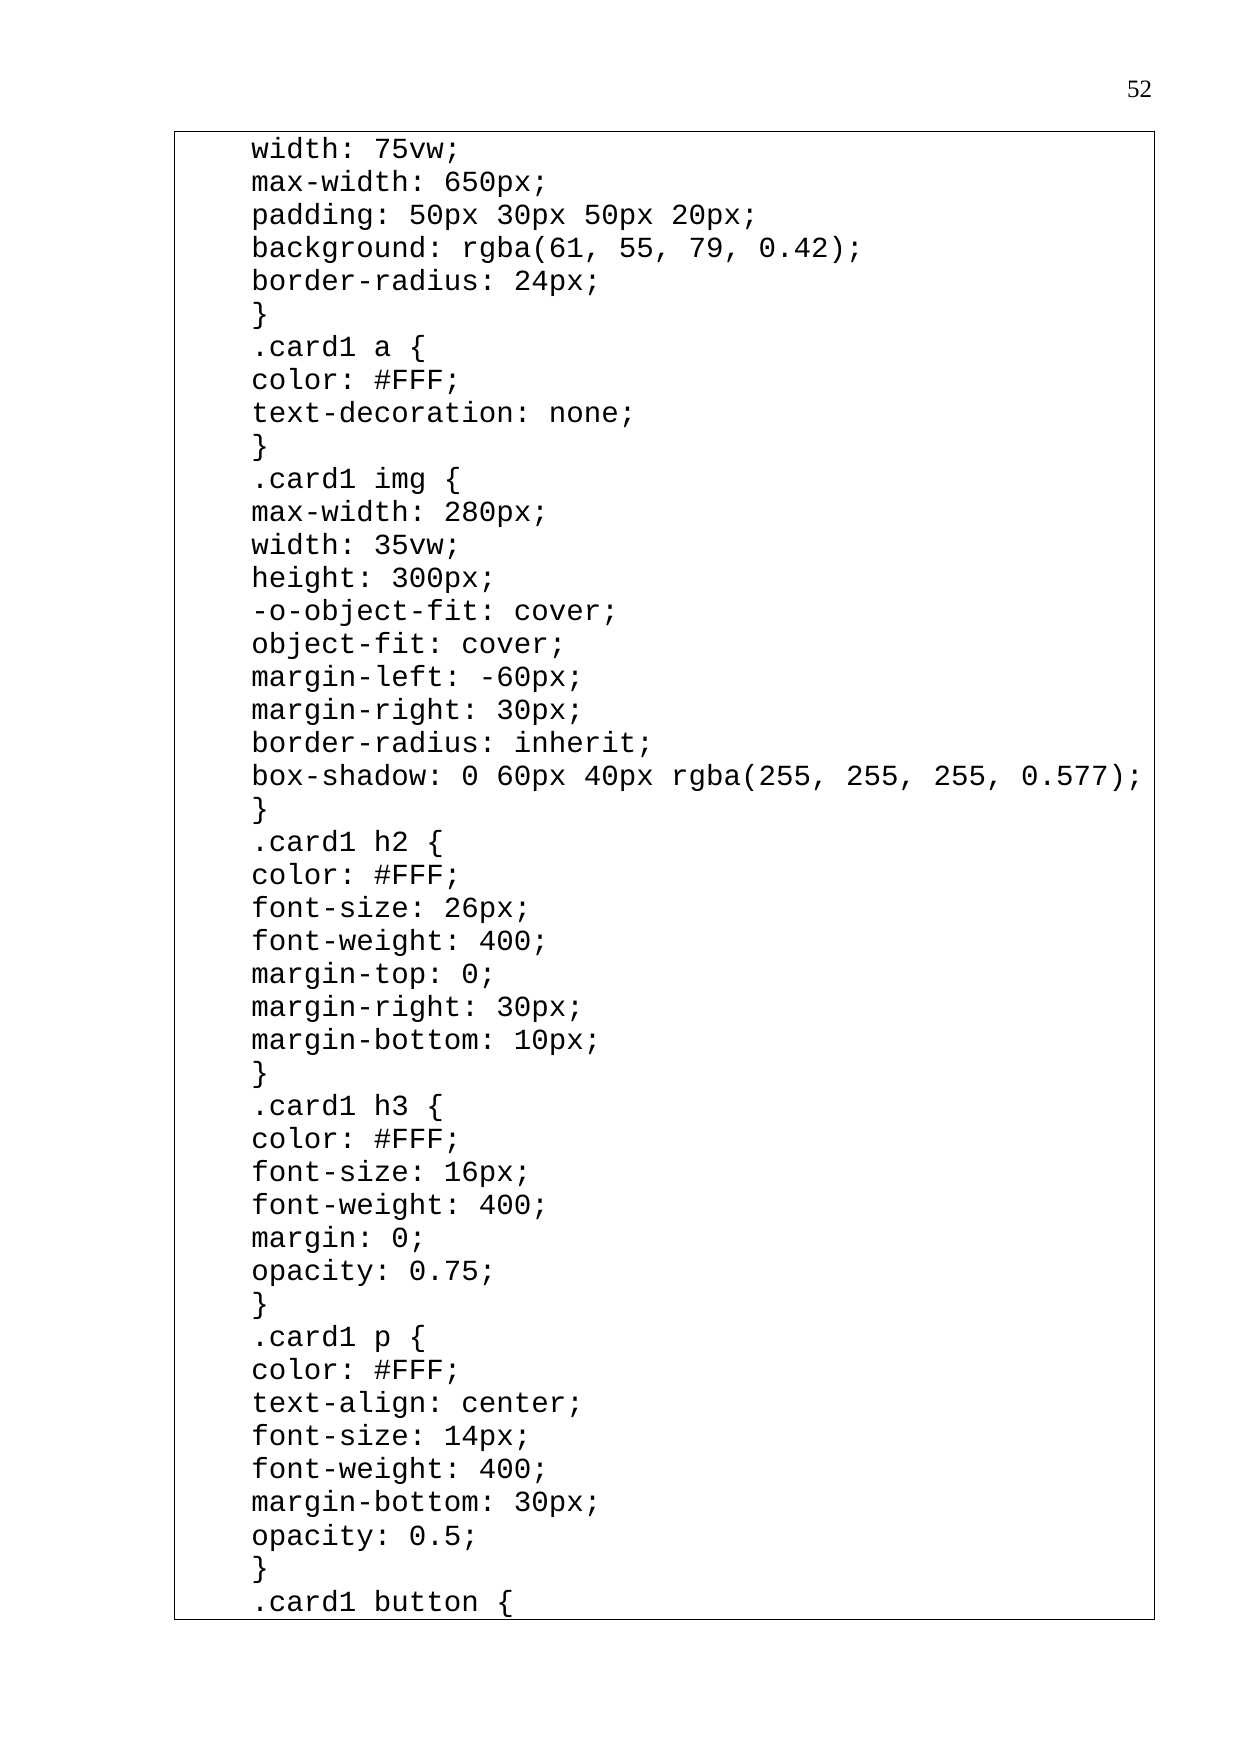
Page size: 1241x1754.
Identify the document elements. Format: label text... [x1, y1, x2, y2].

text .card1 h2 { [177, 827, 1152, 860]
text text-decoration: none; [177, 398, 1152, 431]
text height: 300px; [177, 563, 1152, 596]
text .card1 h3 { [177, 1091, 1152, 1124]
text } [177, 1058, 1152, 1091]
text margin-bottom: 30px; [177, 1488, 1152, 1521]
text margin: 0; [177, 1223, 1152, 1256]
text margin-top: 0; [177, 959, 1152, 992]
text } [177, 794, 1152, 827]
text margin-right: 30px; [177, 695, 1152, 728]
text .card1 button { [177, 1587, 1152, 1619]
text margin-left: -60px; [177, 662, 1152, 695]
text font-weight: 400; [177, 1190, 1152, 1223]
text } [177, 299, 1152, 332]
text margin-bottom: 10px; [177, 1025, 1152, 1058]
text margin-right: 30px; [177, 992, 1152, 1025]
text width: 75vw; [175, 132, 1154, 167]
text max-width: 650px; [177, 167, 1152, 200]
text font-weight: 400; [177, 926, 1152, 959]
text background: rgba(61, 55, 79, 0.42); [177, 233, 1152, 266]
text } [177, 1554, 1152, 1587]
text font-size: 16px; [177, 1157, 1152, 1190]
text } [177, 1289, 1152, 1322]
text opacity: 0.5; [177, 1521, 1152, 1554]
text font-size: 14px; [177, 1422, 1152, 1454]
text -o-object-fit: cover; [177, 596, 1152, 629]
text .card1 a { [177, 332, 1152, 365]
text box-shadow: 0 60px 40px rgba(255, 255, 255, 0.577); [177, 761, 1152, 794]
text width: 35vw; [177, 530, 1152, 563]
text } [177, 431, 1152, 464]
text border-radius: 24px; [177, 266, 1152, 299]
text color: #FFF; [177, 365, 1152, 398]
text .card1 img { [177, 464, 1152, 497]
text color: #FFF; [177, 1124, 1152, 1157]
text font-weight: 400; [177, 1454, 1152, 1488]
text max-width: 280px; [177, 497, 1152, 530]
text border-radius: inherit; [177, 728, 1152, 761]
text .card1 p { [177, 1322, 1152, 1356]
text opacity: 0.75; [177, 1256, 1152, 1289]
text color: #FFF; [177, 860, 1152, 893]
text text-align: center; [177, 1388, 1152, 1422]
text object-fit: cover; [177, 629, 1152, 662]
text padding: 50px 30px 50px 20px; [177, 200, 1152, 233]
text font-size: 26px; [177, 893, 1152, 926]
text color: #FFF; [177, 1356, 1152, 1388]
